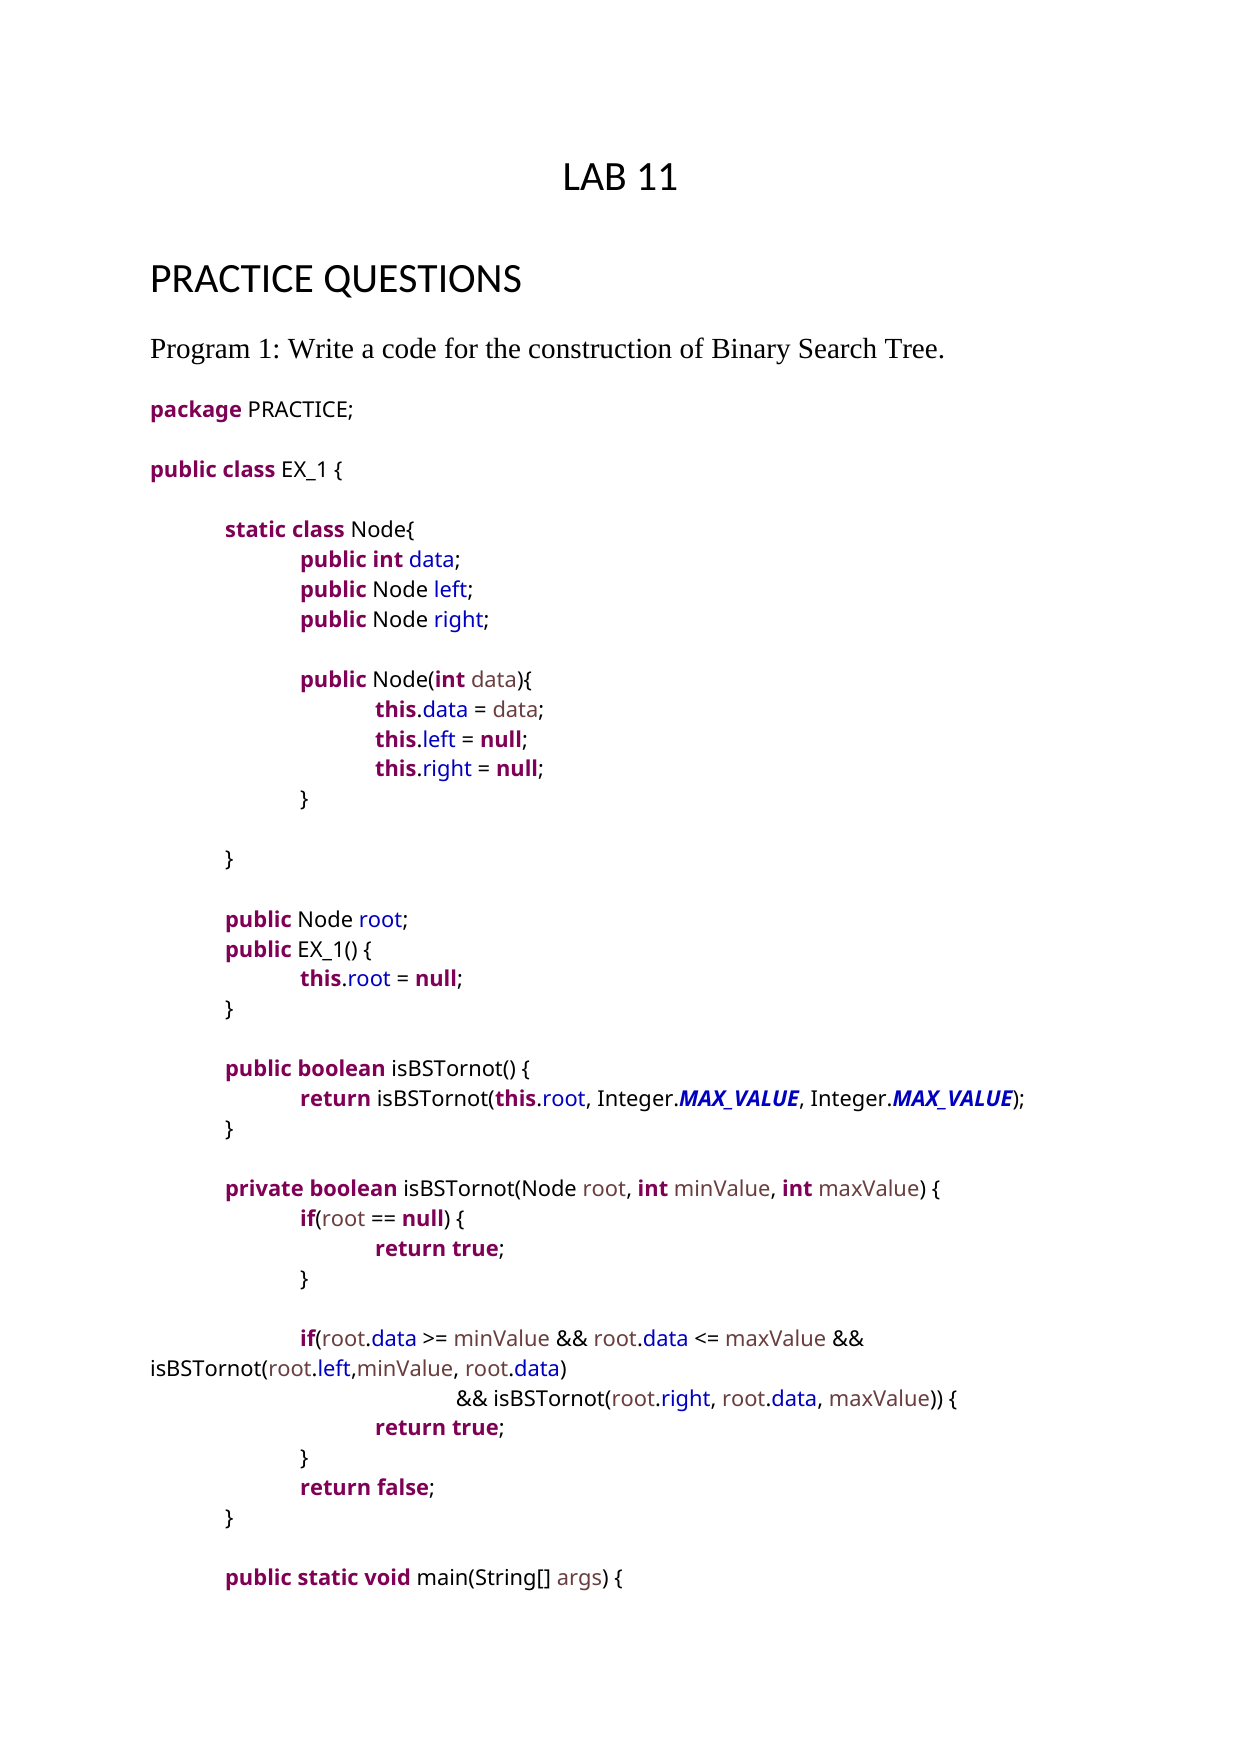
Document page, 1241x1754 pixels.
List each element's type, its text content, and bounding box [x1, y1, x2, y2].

text if(root == null) { [150, 1203, 1090, 1233]
text } [150, 1263, 1090, 1292]
text public Node left; [150, 574, 1090, 604]
text return true; [150, 1412, 1090, 1442]
text return true; [150, 1233, 1090, 1263]
text this.right = null; [150, 753, 1090, 783]
text LAB 11 [150, 150, 1090, 201]
text return false; [150, 1472, 1090, 1502]
text static class Node{ [150, 514, 1090, 544]
text private boolean isBSTornot(Node root, int minValue, int maxValue) { [150, 1173, 1090, 1203]
text PRACTICE QUESTIONS [150, 252, 1090, 302]
text && isBSTornot(root.right, root.data, maxValue)) { [150, 1383, 1090, 1412]
text return isBSTornot(this.root, Integer.MAX_VALUE, Integer.MAX_VALUE); [150, 1083, 1090, 1113]
text public boolean isBSTornot() { [150, 1053, 1090, 1083]
text } [150, 993, 1090, 1023]
text public class EX_1 { [150, 454, 1090, 484]
text } [150, 843, 1090, 873]
text package PRACTICE; [150, 394, 1090, 424]
text this.left = null; [150, 723, 1090, 753]
text if(root.data >= minValue && root.data <= maxValue && isBSTornot(root.left,minValue, root.data) [150, 1323, 1090, 1383]
text public static void main(String[] args) { [150, 1562, 1090, 1592]
text public EX_1() { [150, 933, 1090, 963]
text this.data = data; [150, 694, 1090, 723]
text } [150, 1442, 1090, 1472]
text Program 1: Write a code for the construction of Binary Search Tree. [150, 332, 1090, 365]
text public Node root; [150, 904, 1090, 933]
text public Node right; [150, 604, 1090, 633]
text } [150, 783, 1090, 813]
text } [150, 1502, 1090, 1532]
text } [150, 1113, 1090, 1143]
text this.root = null; [150, 963, 1090, 993]
text public int data; [150, 544, 1090, 574]
text public Node(int data){ [150, 664, 1090, 694]
